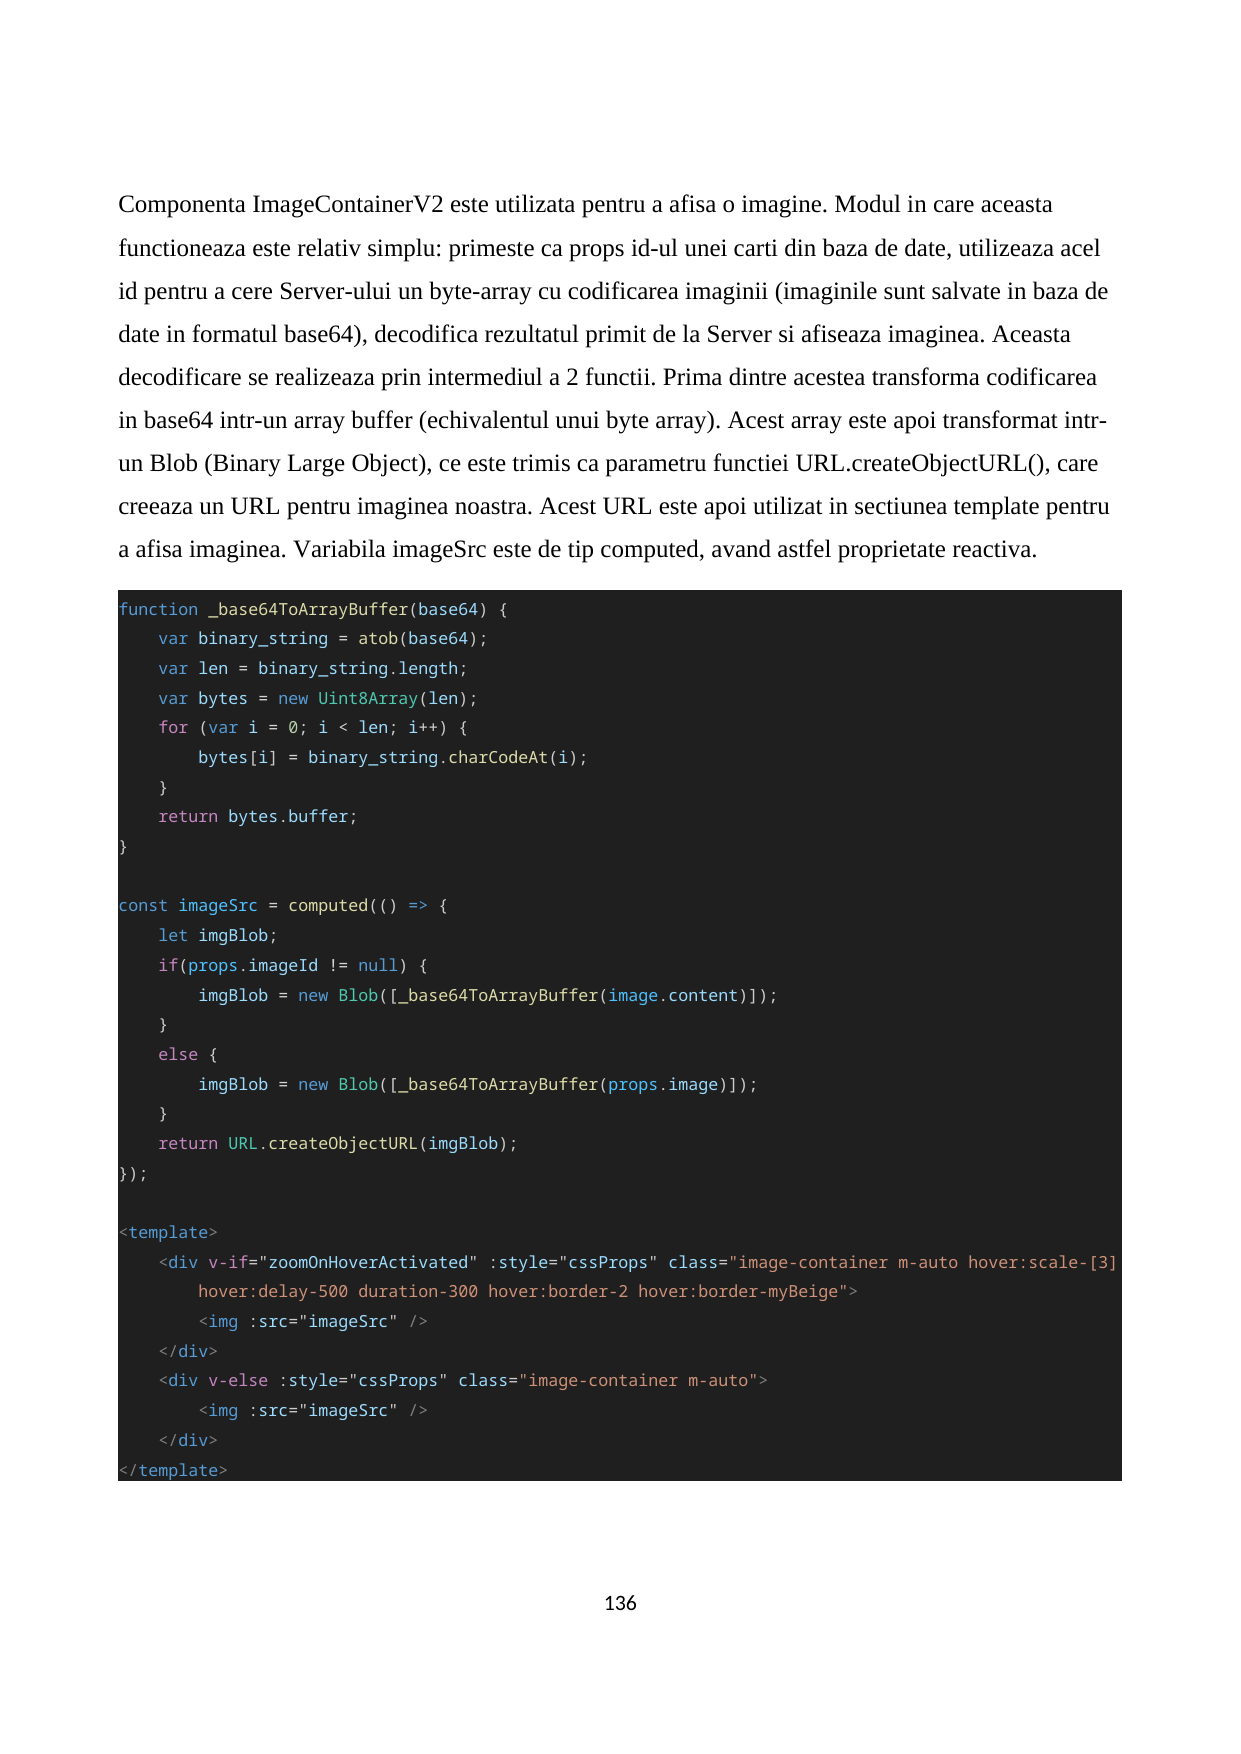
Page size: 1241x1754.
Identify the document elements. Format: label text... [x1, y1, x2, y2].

text } [118, 1095, 1122, 1124]
text </div> [118, 1421, 1122, 1451]
text <img :src="imageSrc" /> [118, 1392, 1122, 1421]
text } [118, 1006, 1122, 1036]
text } [118, 768, 1122, 798]
text imgBlob = new Blob([_base64ToArrayBuffer(image.content)]); [118, 976, 1122, 1006]
text </div> [118, 1332, 1122, 1362]
text </template> [118, 1451, 1122, 1481]
text <div v-if="zoomOnHoverActivated" :style="cssProps" class="image-container m-auto hover:scale-[3] [118, 1243, 1122, 1273]
text return bytes.buffer; [118, 798, 1122, 828]
text var binary_string = atob(base64); [118, 620, 1122, 649]
text <img :src="imageSrc" /> [118, 1303, 1122, 1332]
text return URL.createObjectURL(imgBlob); [118, 1124, 1122, 1154]
text }); [118, 1154, 1122, 1184]
text let imgBlob; [118, 917, 1122, 946]
text for (var i = 0; i < len; i++) { [118, 709, 1122, 739]
text if(props.imageId != null) { [118, 946, 1122, 976]
text else { [118, 1036, 1122, 1065]
text var len = binary_string.length; [118, 649, 1122, 679]
text } [118, 828, 1122, 857]
text imgBlob = new Blob([_base64ToArrayBuffer(props.image)]); [118, 1065, 1122, 1095]
text <div v-else :style="cssProps" class="image-container m-auto"> [118, 1362, 1122, 1392]
text function _base64ToArrayBuffer(base64) { [118, 590, 1122, 620]
text <template> [118, 1214, 1122, 1243]
text hover:delay-500 duration-300 hover:border-2 hover:border-myBeige"> [118, 1273, 1122, 1303]
text var bytes = new Uint8Array(len); [118, 679, 1122, 709]
text const imageSrc = computed(() => { [118, 887, 1122, 917]
text Componenta ImageContainerV2 este utilizata pentru a afisa o imagine. Modul in care aceasta functioneaza este relativ simplu: primeste ca props id-ul unei carti din baza de date, utilizeaza acel id pentru a cere Server-ului un byte-array cu codificarea imaginii (imaginile sunt salvate in baza de date in formatul base64), decodifica rezultatul primit de la Server si afiseaza imaginea. Aceasta decodificare se realizeaza prin intermediul a 2 functii. Prima dintre acestea transforma codificarea in base64 intr-un array buffer (echivalentul unui byte array). Acest array este apoi transformat intr-un Blob (Binary Large Object), ce este trimis ca parametru functiei URL.createObjectURL(), care creeaza un URL pentru imaginea noastra. Acest URL este apoi utilizat in sectiunea template pentru a afisa imaginea. Variabila imageSrc este de tip computed, avand astfel proprietate reactiva. [118, 189, 1122, 563]
text bytes[i] = binary_string.charCodeAt(i); [118, 739, 1122, 768]
